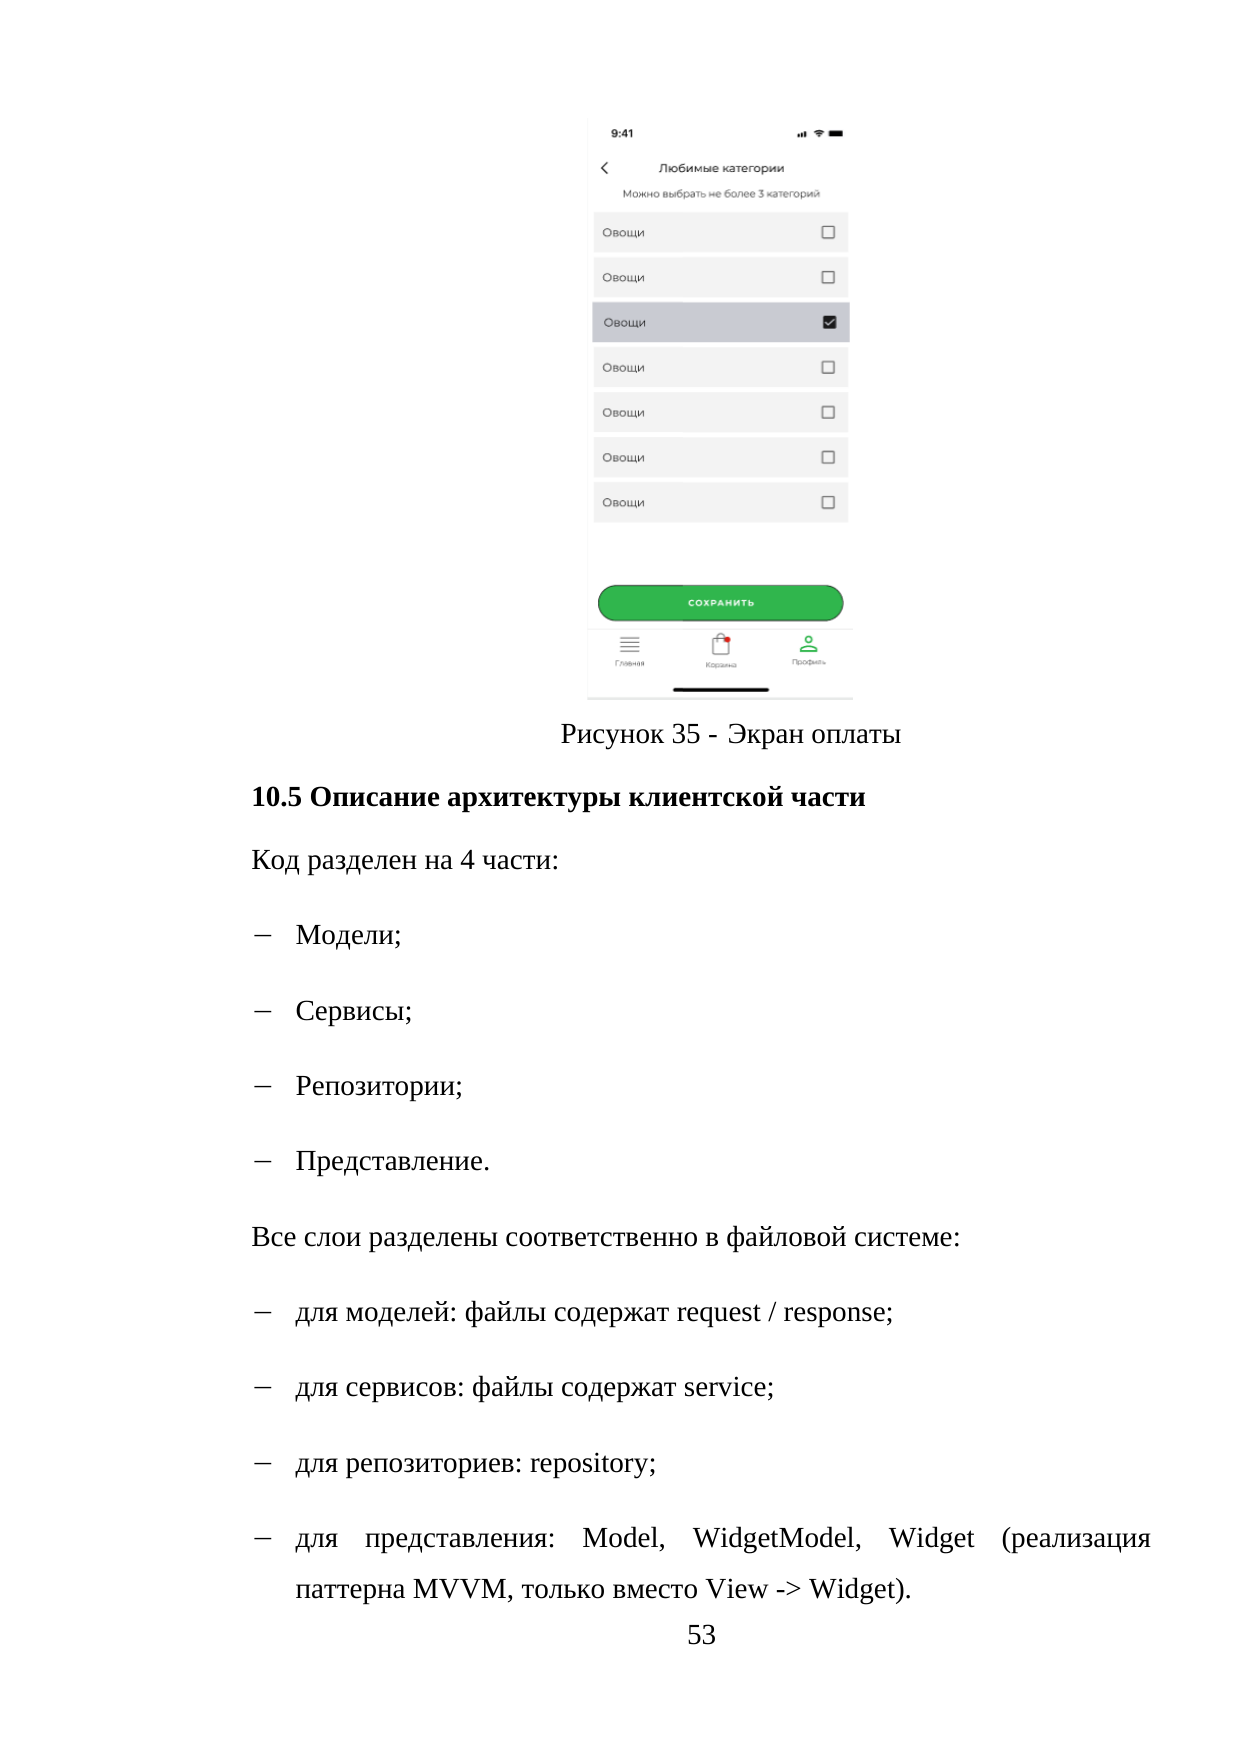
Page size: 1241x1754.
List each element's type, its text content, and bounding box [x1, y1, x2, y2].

text для моделей: файлы содержат request / response; [251, 1294, 1152, 1328]
text Код разделен на 4 части: [177, 842, 1152, 875]
text для представления: Model, WidgetModel, Widget (реализация паттерна MVVM, только вместо View -> Widget). [251, 1520, 1152, 1604]
text Модели; [251, 917, 1152, 951]
text Репозитории; [251, 1068, 1152, 1102]
text для сервисов: файлы содержат service; [251, 1369, 1152, 1403]
text Экран оплаты [310, 716, 1152, 750]
text Представление. [251, 1143, 1152, 1177]
text для репозиториев: repository; [251, 1445, 1152, 1479]
picture [587, 118, 853, 700]
text Сервисы; [251, 993, 1152, 1026]
text Все слои разделены соответственно в файловой системе: [177, 1219, 1152, 1252]
text Описание архитектуры клиентской части [251, 779, 1152, 813]
